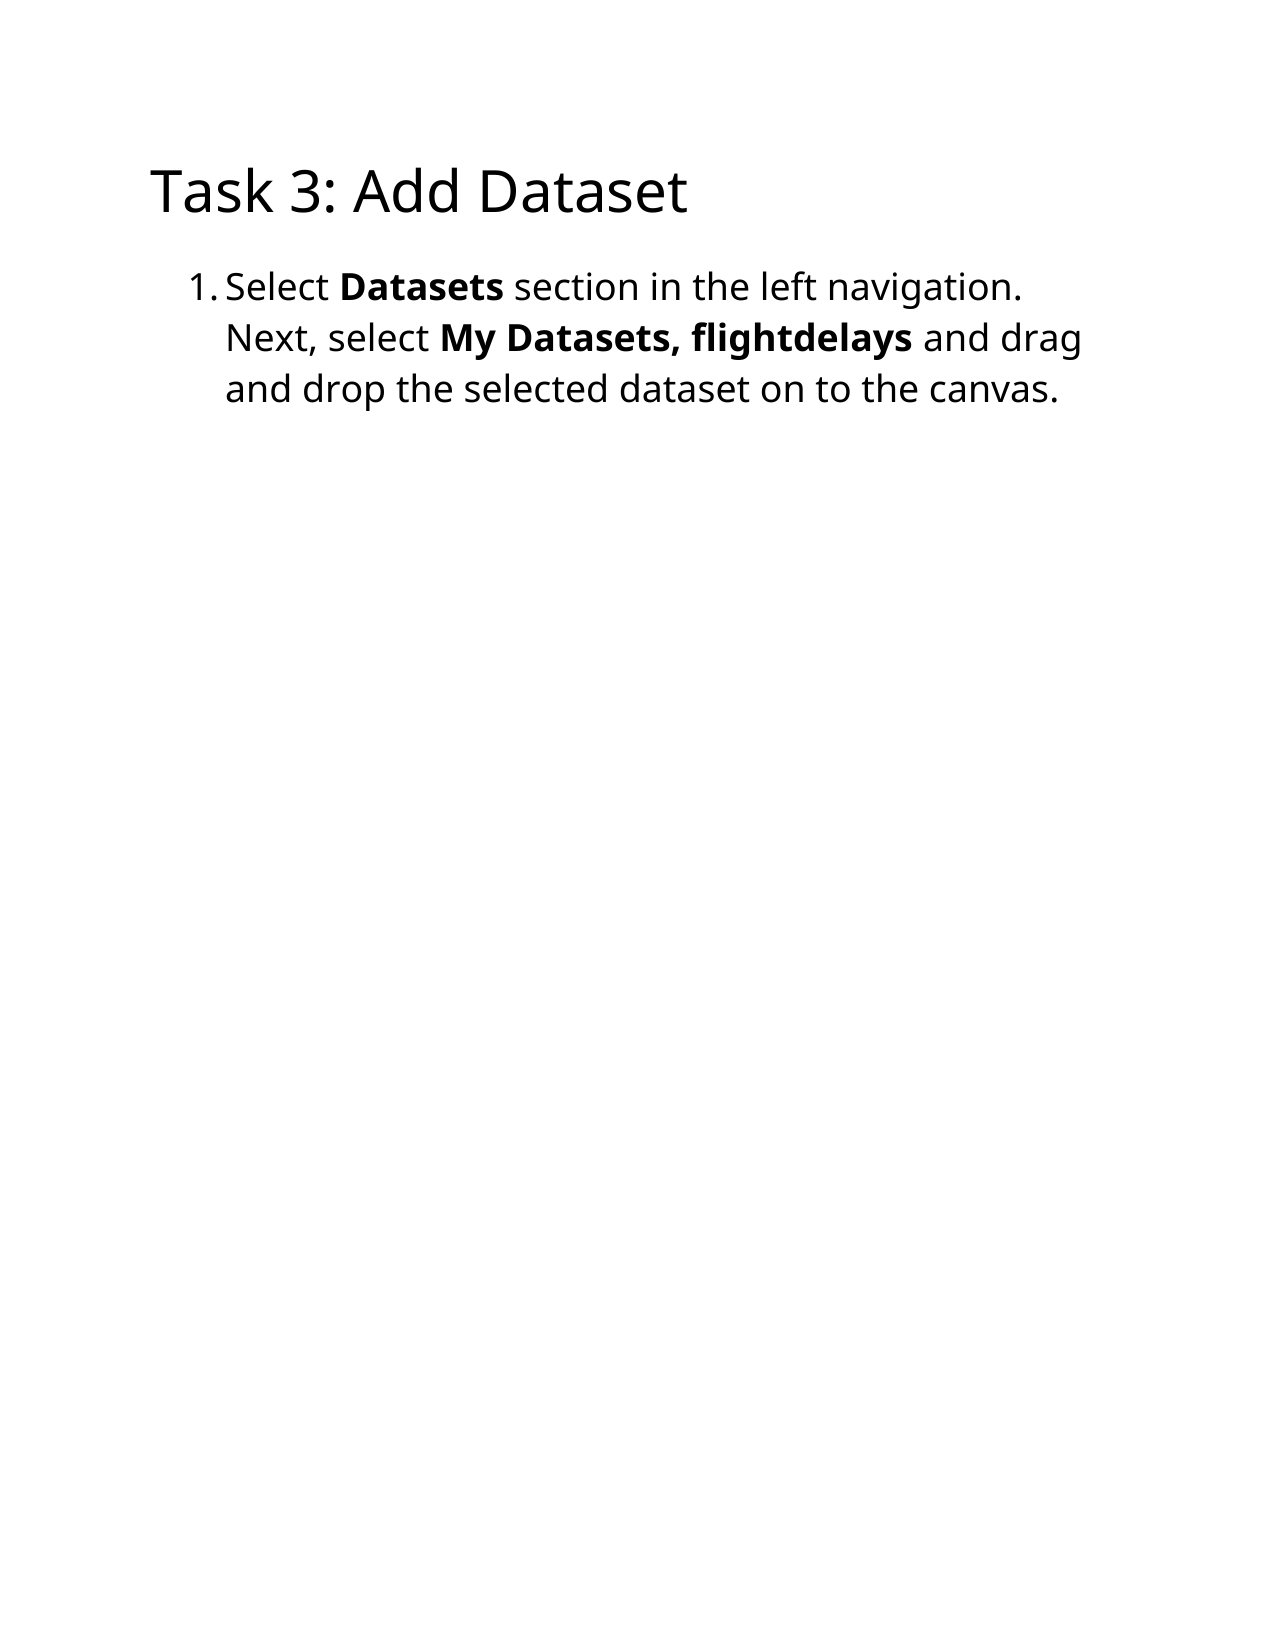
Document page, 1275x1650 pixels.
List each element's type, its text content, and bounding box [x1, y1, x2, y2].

text Task 3: Add Dataset [150, 150, 1125, 229]
list Select Datasets section in the left navigation. Next, select My Datasets, flightdelays and drag and drop the selected dataset on to the canvas. [187, 261, 1125, 414]
